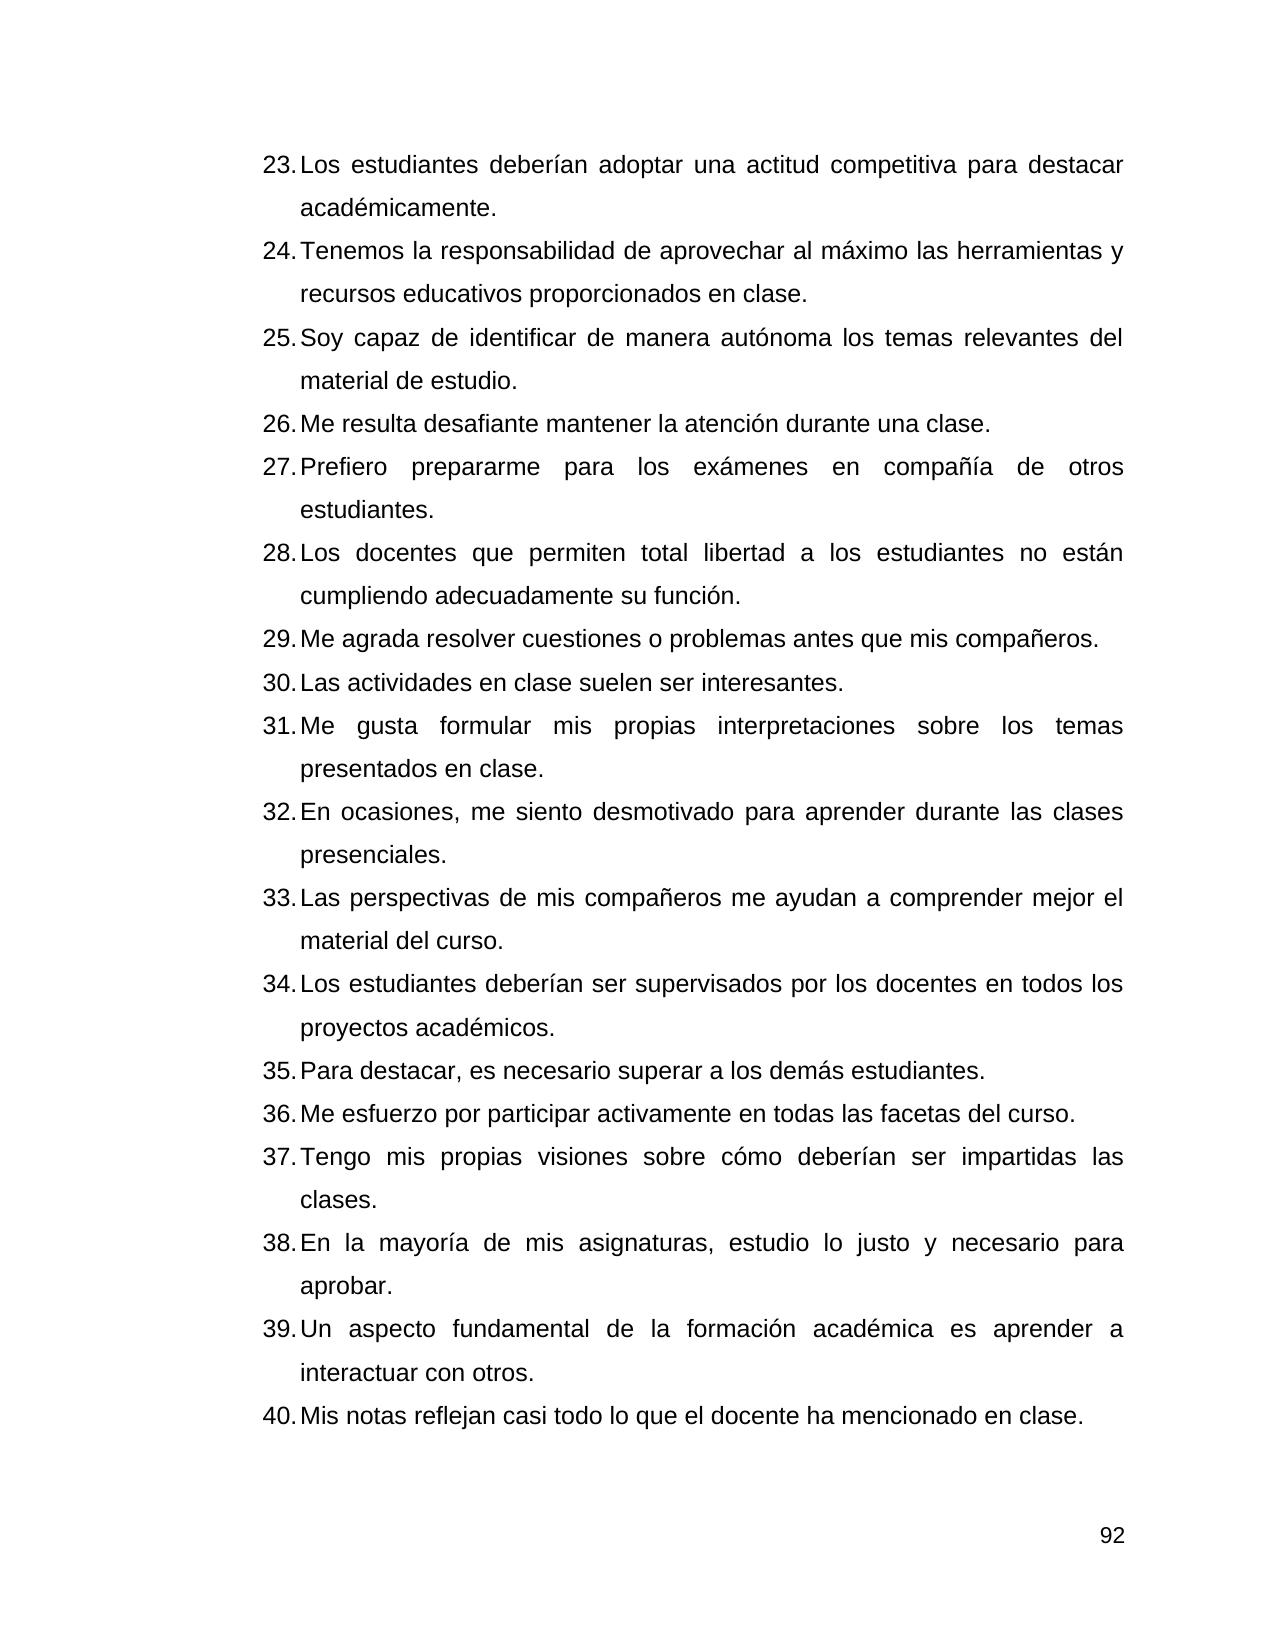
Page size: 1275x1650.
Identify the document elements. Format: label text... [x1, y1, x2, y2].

list Para destacar, es necesario superar a los demás estudiantes. [262, 1056, 1125, 1084]
list Un aspecto fundamental de la formación académica es aprender a interactuar con otros. [262, 1314, 1125, 1386]
list Tengo mis propias visiones sobre cómo deberían ser impartidas las clases. [262, 1142, 1125, 1214]
list Me gusta formular mis propias interpretaciones sobre los temas presentados en clase. [262, 711, 1125, 782]
list Me esfuerzo por participar activamente en todas las facetas del curso. [262, 1099, 1125, 1127]
list Las actividades en clase suelen ser interesantes. [262, 667, 1125, 696]
list Tenemos la responsabilidad de aprovechar al máximo las herramientas y recursos educativos proporcionados en clase. [262, 236, 1125, 308]
list Prefiero prepararme para los exámenes en compañía de otros estudiantes. [262, 452, 1125, 524]
list En la mayoría de mis asignaturas, estudio lo justo y necesario para aprobar. [262, 1228, 1125, 1300]
list Los estudiantes deberían adoptar una actitud competitiva para destacar académicamente. [262, 150, 1125, 222]
list Mis notas reflejan casi todo lo que el docente ha mencionado en clase. [262, 1401, 1125, 1429]
list Me resulta desafiante mantener la atención durante una clase. [262, 409, 1125, 437]
list Soy capaz de identificar de manera autónoma los temas relevantes del material de estudio. [262, 322, 1125, 394]
list En ocasiones, me siento desmotivado para aprender durante las clases presenciales. [262, 797, 1125, 869]
list Los estudiantes deberían ser supervisados por los docentes en todos los proyectos académicos. [262, 969, 1125, 1041]
list Los docentes que permiten total libertad a los estudiantes no están cumpliendo adecuadamente su función. [262, 538, 1125, 610]
list Me agrada resolver cuestiones o problemas antes que mis compañeros. [262, 624, 1125, 653]
list Las perspectivas de mis compañeros me ayudan a comprender mejor el material del curso. [262, 883, 1125, 955]
